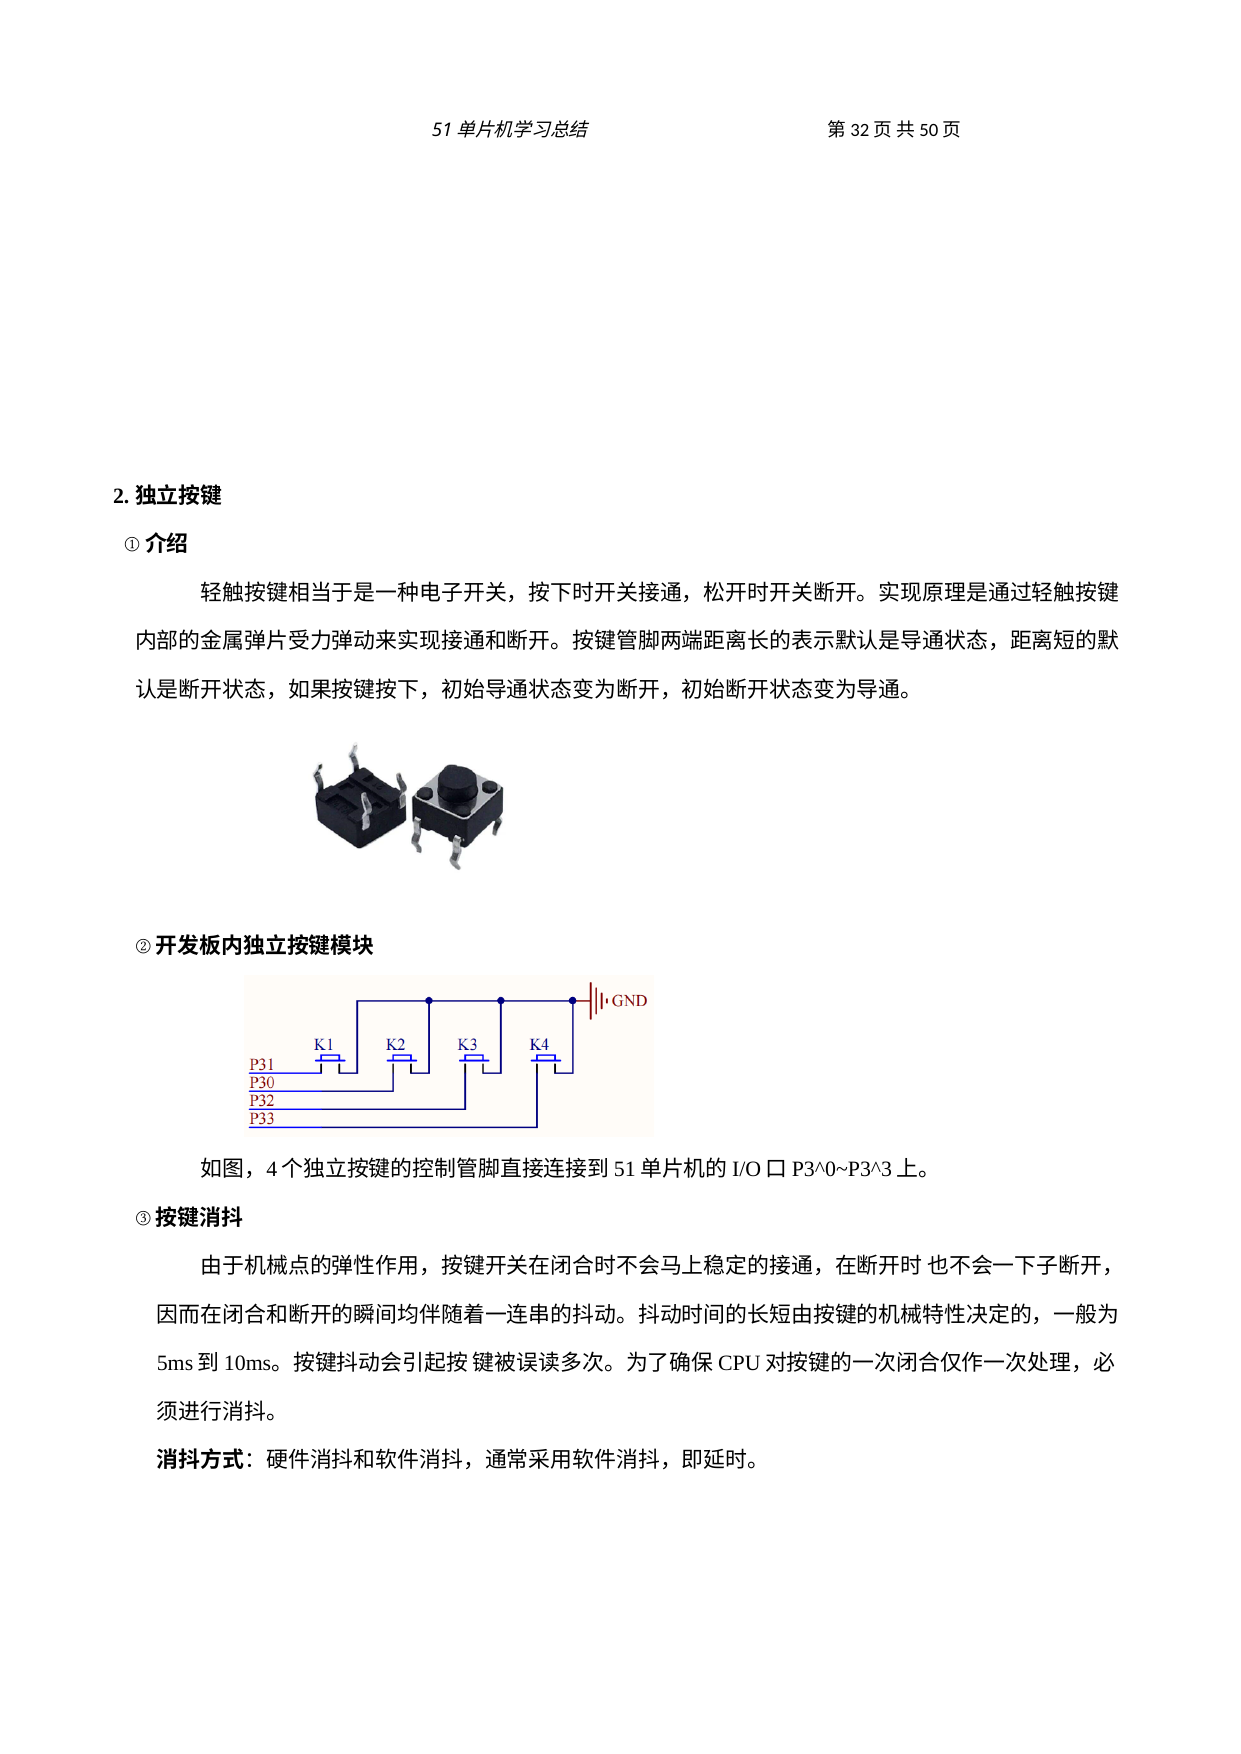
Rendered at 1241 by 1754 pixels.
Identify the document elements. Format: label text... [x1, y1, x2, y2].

list ③按键消抖 [135, 1199, 1127, 1232]
picture [298, 719, 518, 887]
text 轻触按键相当于是一种电子开关，按下时开关接通，松开时开关断开。实现原理是通过轻触按键 [200, 574, 1127, 607]
list 如图，4个独立按键的控制管脚直接连接到51单片机的I/O口P3^0~P3^3上。 [200, 1151, 1127, 1183]
text ①介绍 [113, 526, 1127, 558]
text 内部的金属弹片受力弹动来实现接通和断开。按键管脚两端距离长的表示默认是导通状态，距离短的默认是断开状态，如果按键按下，初始导通状态变为断开，初始断开状态变为导通。 [135, 623, 1127, 704]
picture [244, 975, 655, 1137]
list ②开发板内独立按键模块 [135, 927, 1127, 960]
list 独立按键 [113, 478, 1127, 510]
list 由于机械点的弹性作用，按键开关在闭合时不会马上稳定的接通，在断开时 也不会一下子断开，因而在闭合和断开的瞬间均伴随着一连串的抖动。抖动时间的长短由按键的机械特性决定的，一般为5ms到10ms。按键抖动会引起按 键被误读多次。为了确保CPU对按键的一次闭合仅作一次处理，必须进行消抖。 [157, 1247, 1127, 1426]
list 消抖方式：硬件消抖和软件消抖，通常采用软件消抖，即延时。 [157, 1442, 1127, 1474]
